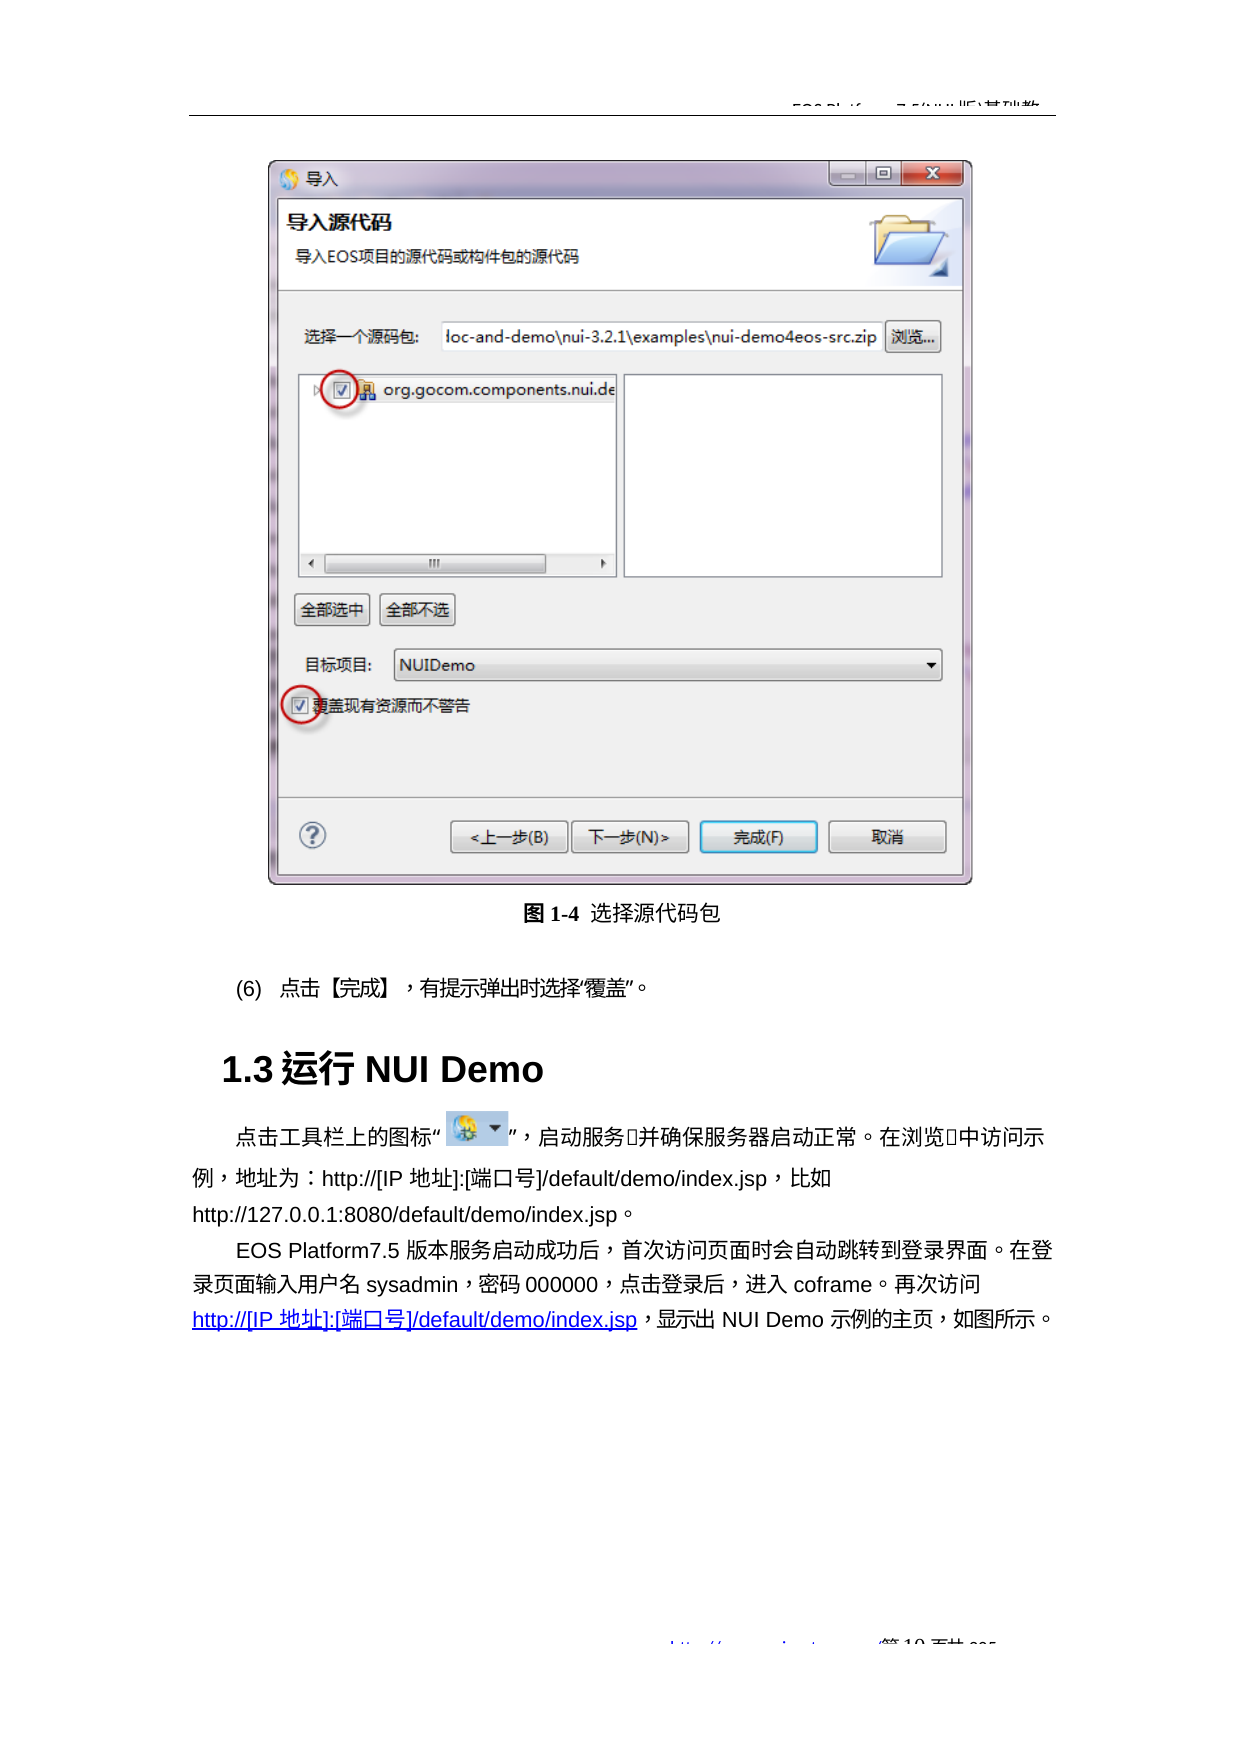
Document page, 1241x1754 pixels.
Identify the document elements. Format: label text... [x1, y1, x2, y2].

text 图1-4 选择源代码包 [176, 898, 1069, 928]
text 点击工具栏上的图标“ ”，启动服务器并确保服务器启动正常。在浏览器中访问示例，地址为：http://[IP 地址]:[端口号]/default/demo/index.jsp，比如 [192, 1111, 1046, 1192]
text http://127.0.0.1:8080/default/demo/index.jsp。 [192, 1203, 1111, 1228]
picture [268, 160, 973, 885]
text EOS Platform7.5 版本服务启动成功后，首次访问页面时会自动跳转到登录界面。在登录页面输入用户名 sysadmin，密码 000000，点击登录后，进入 coframe。再次访问http://[IP 地址]:[端口号]/default/demo/index.jsp，显示出 NUI Demo 示例的主页，如图所示。 [192, 1235, 1058, 1333]
picture [446, 1111, 509, 1146]
subtitle 运行 NUI Demo [221, 1042, 1111, 1093]
list 点击【完成】，有提示弹出时选择“覆盖”。 [236, 973, 1111, 1003]
